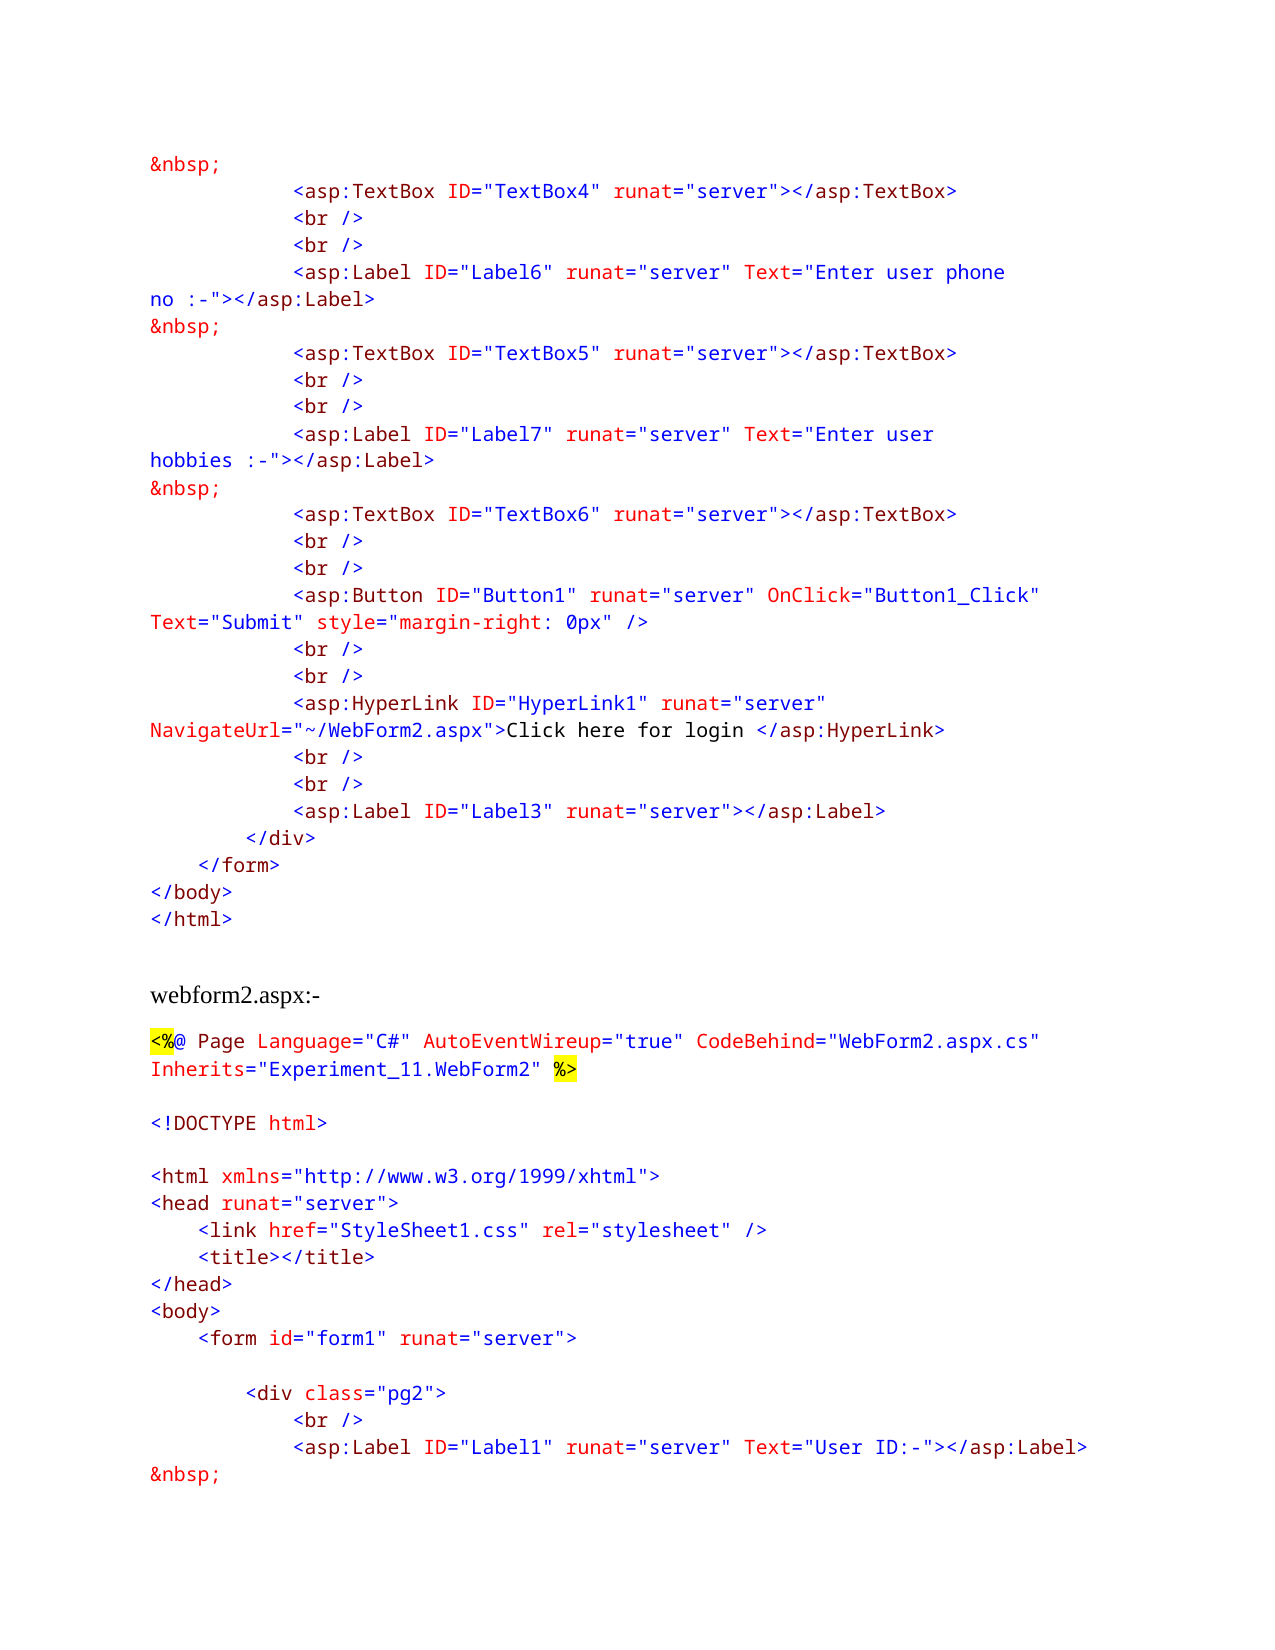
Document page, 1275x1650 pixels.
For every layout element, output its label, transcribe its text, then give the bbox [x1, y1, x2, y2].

text <br /> [150, 663, 1125, 689]
text <asp:TextBox ID="TextBox6" runat="server"></asp:TextBox> [150, 501, 1125, 528]
text <br /> [150, 528, 1125, 555]
text <!DOCTYPE html> [150, 1109, 1125, 1136]
text <asp:Label ID="Label1" runat="server" Text="User ID:-"></asp:Label> [150, 1433, 1125, 1461]
text <html xmlns="http://www.w3.org/1999/xhtml"> [150, 1163, 1125, 1190]
text <asp:Label ID="Label7" runat="server" Text="Enter user hobbies :-"></asp:Label> [150, 420, 1125, 474]
text <br /> [150, 204, 1125, 231]
text <form id="form1" runat="server"> [150, 1324, 1125, 1352]
text &nbsp; [150, 1461, 1125, 1487]
text <br /> [150, 555, 1125, 582]
text <br /> [150, 636, 1125, 663]
text <asp:Label ID="Label6" runat="server" Text="Enter user phone no :-"></asp:Label> [150, 258, 1125, 312]
text </head> [150, 1271, 1125, 1298]
text <br /> [150, 743, 1125, 771]
text </body> [150, 878, 1125, 905]
text </form> [150, 851, 1125, 878]
text <div class="pg2"> [150, 1379, 1125, 1407]
text &nbsp; [150, 150, 1125, 177]
text <title></title> [150, 1244, 1125, 1271]
text &nbsp; [150, 474, 1125, 501]
text <asp:TextBox ID="TextBox4" runat="server"></asp:TextBox> [150, 177, 1125, 204]
text <asp:Label ID="Label3" runat="server"></asp:Label> [150, 797, 1125, 824]
text <head runat="server"> [150, 1190, 1125, 1217]
text </html> [150, 905, 1125, 932]
text <link href="StyleSheet1.css" rel="stylesheet" /> [150, 1217, 1125, 1244]
text <%@ Page Language="C#" AutoEventWireup="true" CodeBehind="WebForm2.aspx.cs" Inherits="Experiment_11.WebForm2" %> [150, 1028, 1125, 1082]
text <br /> [150, 393, 1125, 420]
text <asp:Button ID="Button1" runat="server" OnClick="Button1_Click" Text="Submit" style="margin-right: 0px" /> [150, 582, 1125, 636]
text </div> [150, 824, 1125, 851]
text <br /> [150, 771, 1125, 797]
text webform2.aspx:- [150, 980, 1125, 1009]
text <asp:TextBox ID="TextBox5" runat="server"></asp:TextBox> [150, 339, 1125, 366]
text <br /> [150, 1407, 1125, 1433]
text &nbsp; [150, 312, 1125, 339]
text <br /> [150, 231, 1125, 258]
text <body> [150, 1298, 1125, 1324]
text <asp:HyperLink ID="HyperLink1" runat="server" NavigateUrl="~/WebForm2.aspx">Click here for login </asp:HyperLink> [150, 689, 1125, 743]
text <br /> [150, 366, 1125, 393]
